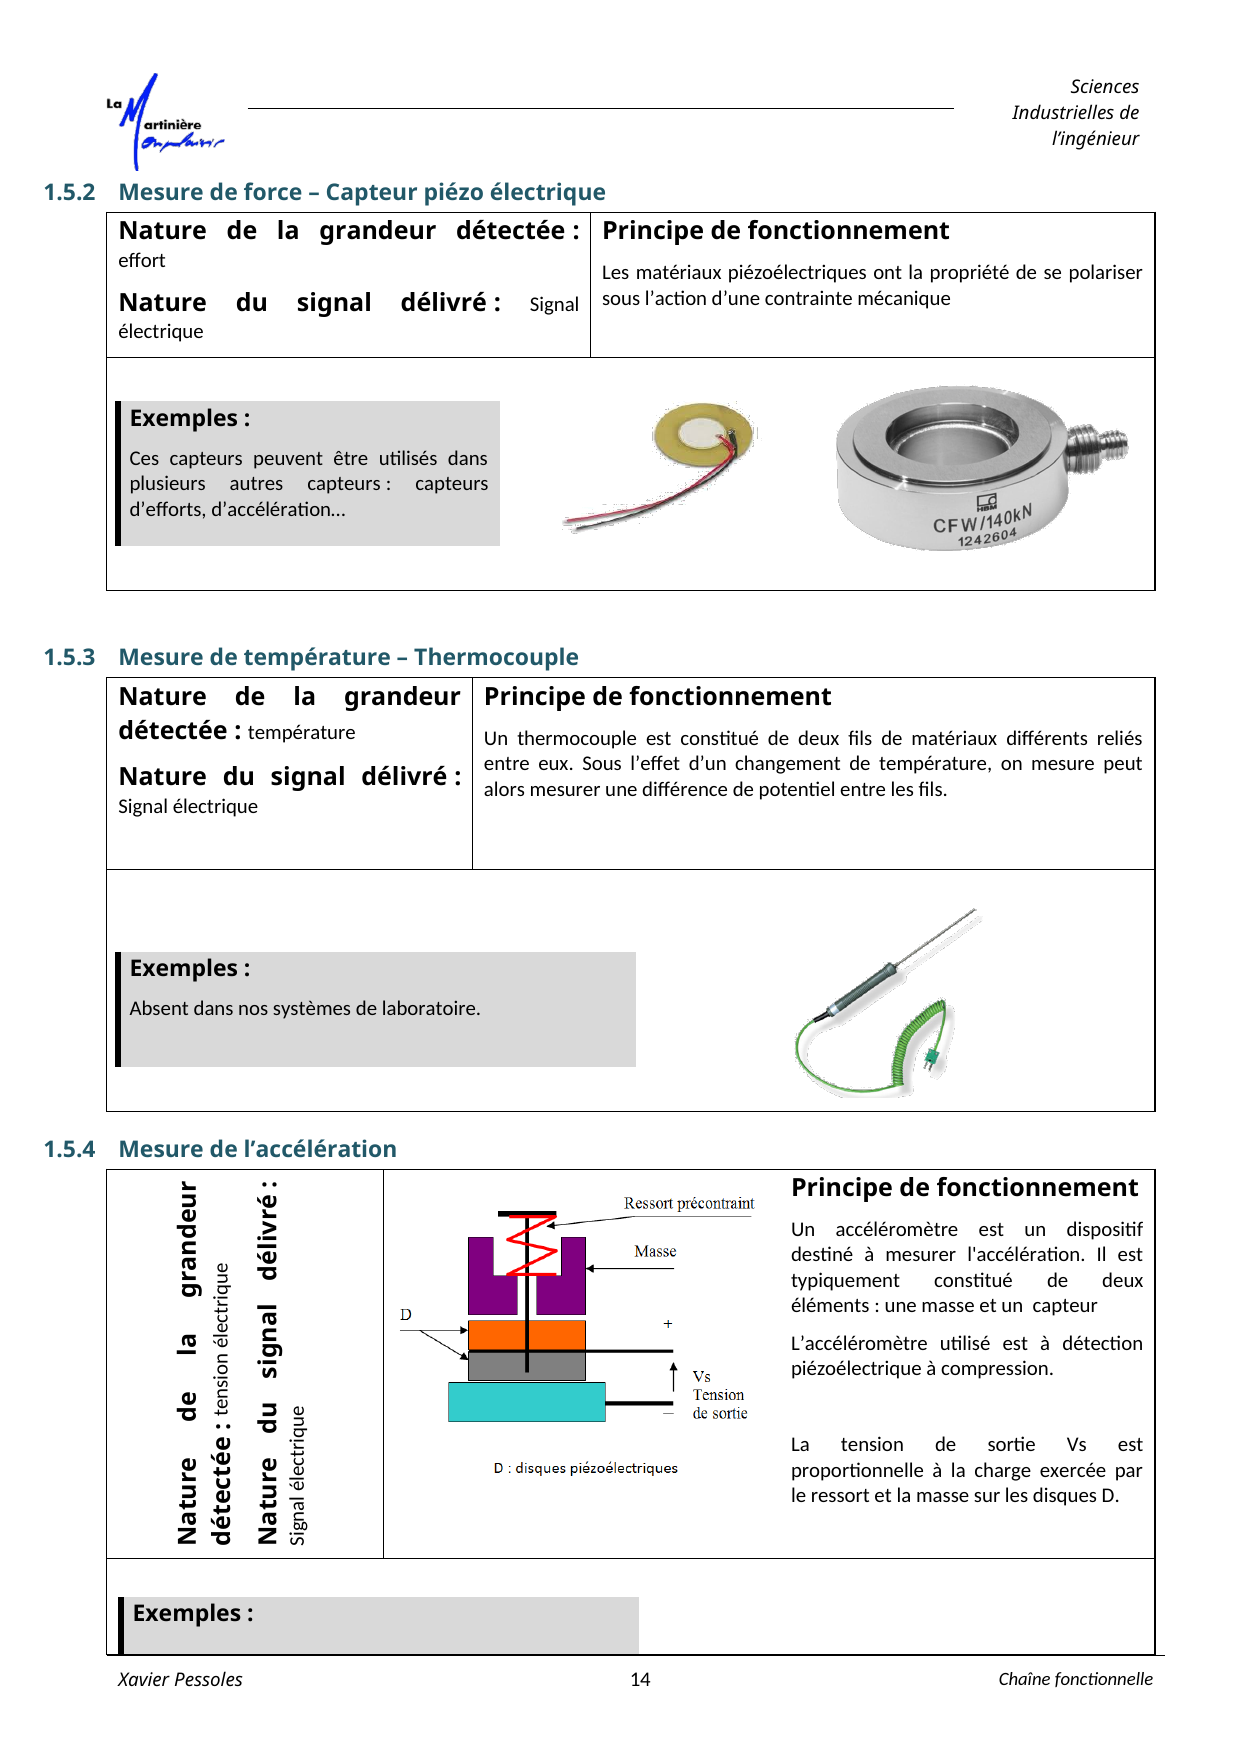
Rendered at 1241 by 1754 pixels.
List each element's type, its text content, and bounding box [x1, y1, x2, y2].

picture [836, 384, 1129, 551]
subtitle Mesure de température – Thermocouple [43, 641, 1152, 673]
table_header Nature de la grandeur détectée : tension électrique Nature du signal délivré : Signal électrique [107, 1170, 383, 1558]
subtitle Mesure de force – Capteur piézo électrique [43, 176, 1152, 207]
picture [106, 73, 225, 171]
table_header Principe de fonctionnement Un accéléromètre est un dispositif destiné à mesurer l'accélération. Il est typiquement constitué de deux éléments : une masse et un capteur L’accéléromètre utilisé est à détection piézoélectrique à compression. La tension de sortie Vs est proportionnelle à la charge exercée par le ressort et la masse sur les disques D. [384, 1170, 1154, 1558]
table_header Principe de fonctionnement Les matériaux piézoélectriques ont la propriété de se polariser sous l’action d’une contrainte mécanique [591, 213, 1154, 357]
table_cell [107, 358, 1154, 590]
table_header Nature de la grandeur détectée : effort Nature du signal délivré : Signal électrique [107, 213, 590, 357]
subtitle Mesure de l’accélération [43, 1132, 1152, 1164]
picture [395, 1190, 773, 1485]
table_header Nature de la grandeur détectée : température Nature du signal délivré : Signal électrique [107, 678, 472, 869]
table_cell [107, 1559, 1154, 1654]
table_cell [107, 870, 1154, 1111]
table_header Principe de fonctionnement Un thermocouple est constitué de deux fils de matériaux différents reliés entre eux. Sous l’effet d’un changement de température, on mesure peut alors mesurer une différence de potentiel entre les fils. [473, 678, 1154, 869]
picture [560, 401, 762, 534]
picture [794, 908, 983, 1098]
